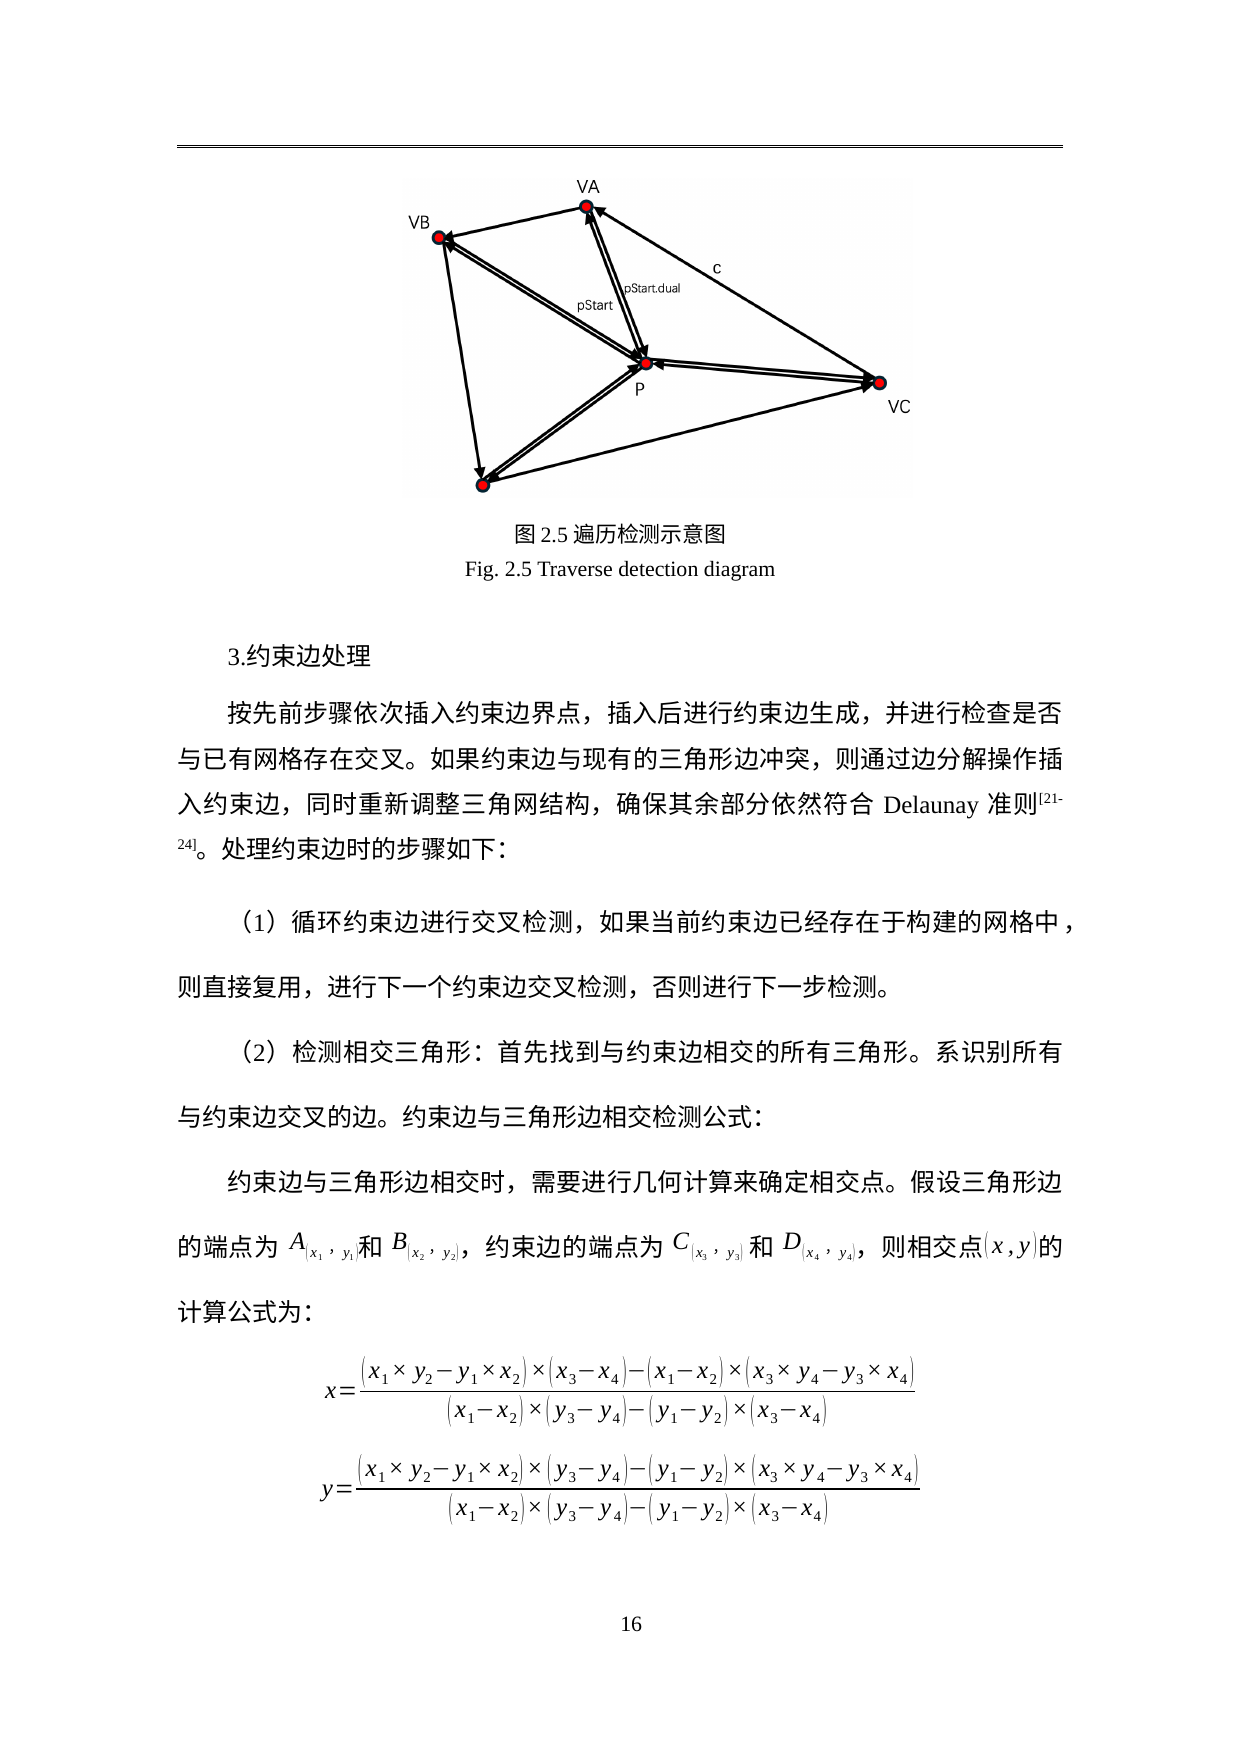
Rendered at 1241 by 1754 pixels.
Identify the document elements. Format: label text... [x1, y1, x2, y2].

text （1）循环约束边进行交叉检测，如果当前约束边已经存在于构建的网格中，则直接复用，进行下一个约束边交叉检测，否则进行下一步检测。 [177, 888, 1063, 1018]
text 图2.5 遍历检测示意图 [177, 517, 1063, 548]
picture [402, 178, 913, 498]
text （2）检测相交三角形：首先找到与约束边相交的所有三角形。系识别所有与约束边交叉的边。约束边与三角形边相交检测公式： [177, 1018, 1063, 1148]
text Fig. 2.5 Traverse detection diagram [177, 556, 1063, 581]
text 3.约束边处理 [177, 636, 1063, 672]
text 按先前步骤依次插入约束边界点，插入后进行约束边生成，并进行检查是否与已有网格存在交叉。如果约束边与现有的三角形边冲突，则通过边分解操作插入约束边，同时重新调整三角网结构，确保其余部分依然符合 Delaunay 准则[21-24]。处理约束边时的步骤如下： [177, 694, 1063, 866]
text 约束边与三角形边相交时，需要进行几何计算来确定相交点。假设三角形边的端点为 和 ，约束边的端点为 和 ，则相交点的计算公式为： [177, 1148, 1063, 1343]
